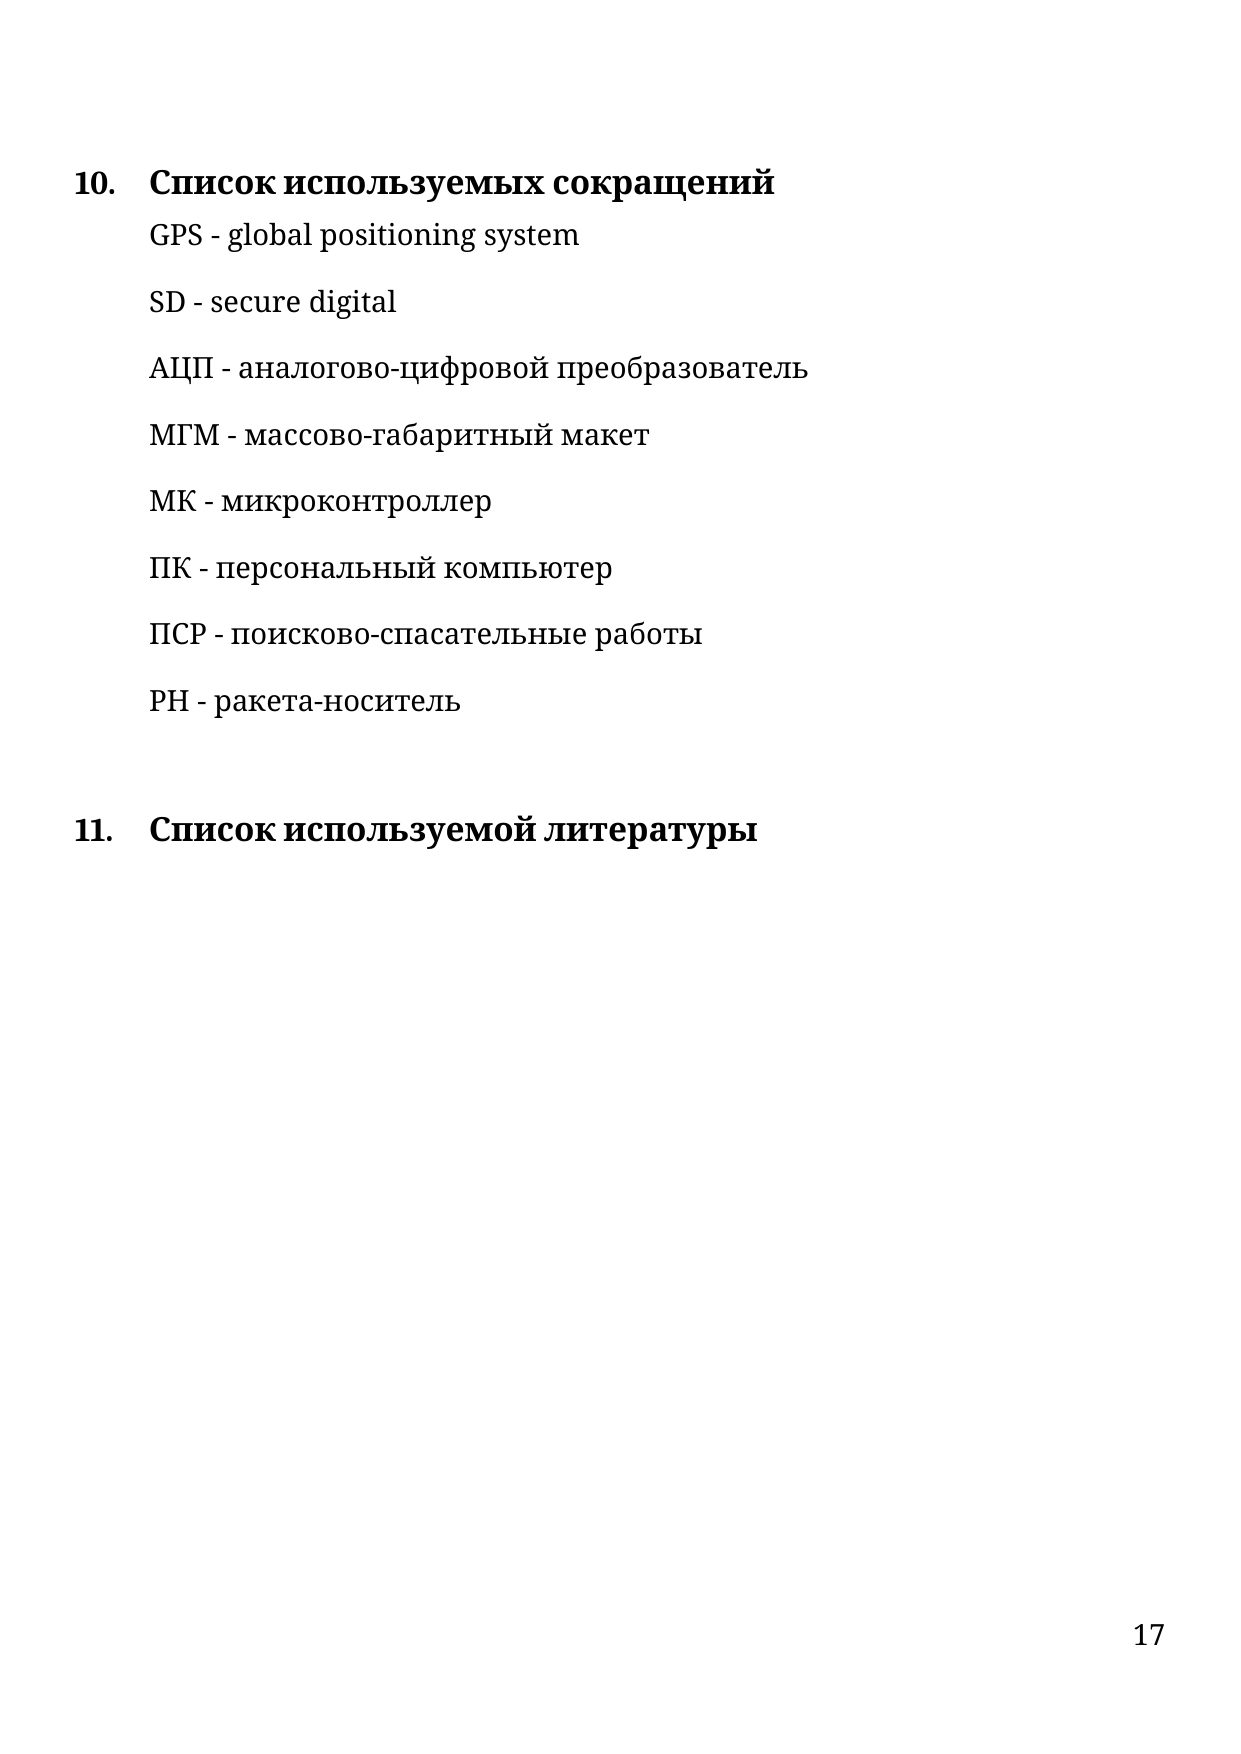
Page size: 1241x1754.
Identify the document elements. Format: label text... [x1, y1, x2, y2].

text ПСР - поисково-спасательные работы [75, 613, 1165, 653]
text GPS - global positioning system [75, 214, 1165, 254]
text РН - ракета-носитель [75, 680, 1165, 719]
text АЦП - аналогово-цифровой преобразователь [75, 347, 1165, 387]
text SD - secure digital [75, 281, 1165, 321]
subtitle Список используемой литературы [75, 811, 1165, 849]
text МК - микроконтроллер [75, 480, 1165, 520]
text ПК - персональный компьютер [75, 547, 1165, 587]
text МГМ - массово-габаритный макет [75, 414, 1165, 454]
subtitle Список используемых сокращений [75, 164, 1165, 203]
